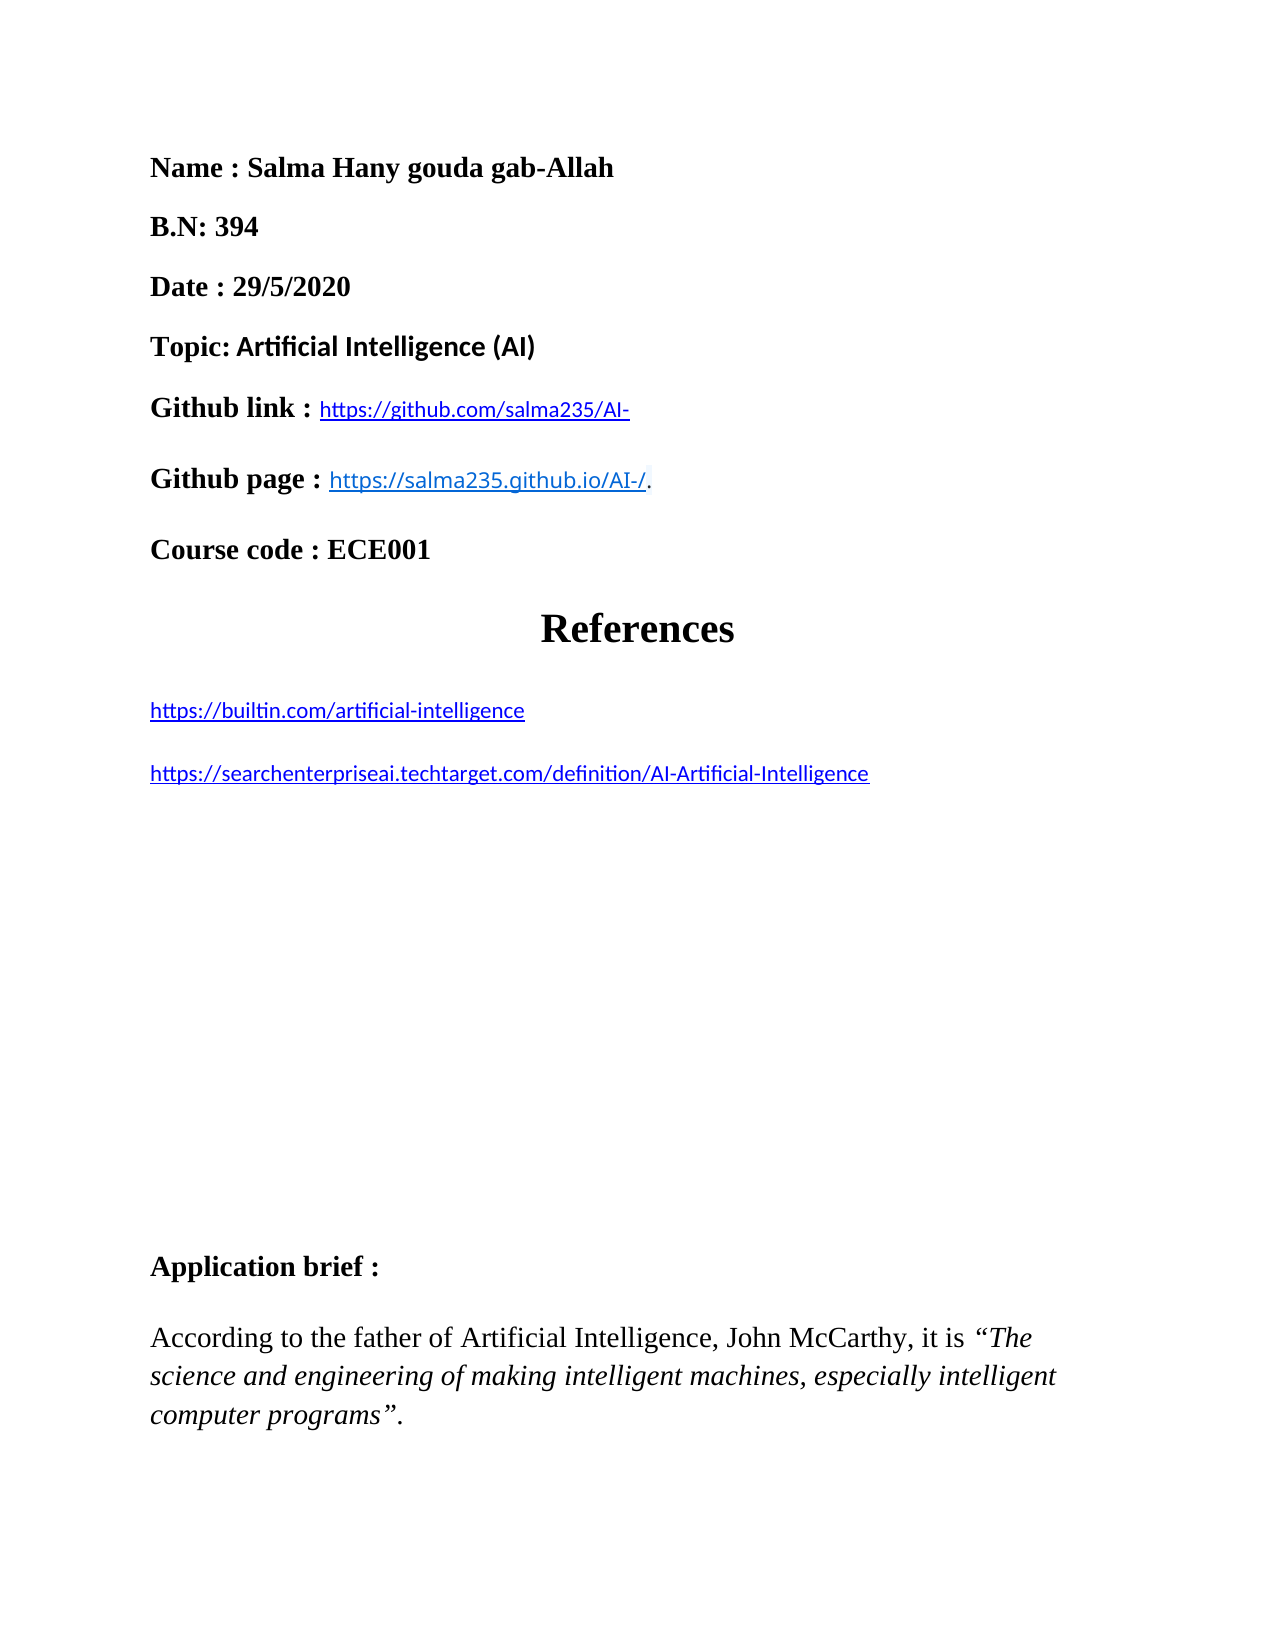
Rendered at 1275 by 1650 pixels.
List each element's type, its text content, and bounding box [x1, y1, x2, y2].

text According to the father of Artificial Intelligence, John McCarthy, it is “The science and engineering of making intelligent machines, especially intelligent computer programs”. [150, 1320, 1125, 1430]
text Application brief : [150, 1249, 1125, 1282]
text https://builtin.com/artificial-intelligence [150, 696, 1125, 724]
text Github page : https://salma235.github.io/AI-/. [150, 461, 1125, 495]
text References [150, 603, 1125, 651]
text B.N: 394 [150, 209, 1125, 243]
text Course code : ECE001 [150, 532, 1125, 566]
text Name : Salma Hany gouda gab-Allah [150, 150, 1125, 183]
text https://searchenterpriseai.techtarget.com/definition/AI-Artificial-Intelligence [150, 759, 1125, 787]
text Topic: Artificial Intelligence (AI) [150, 328, 1125, 364]
text Date : 29/5/2020 [150, 269, 1125, 302]
text Github link : https://github.com/salma235/AI- [150, 390, 1125, 423]
